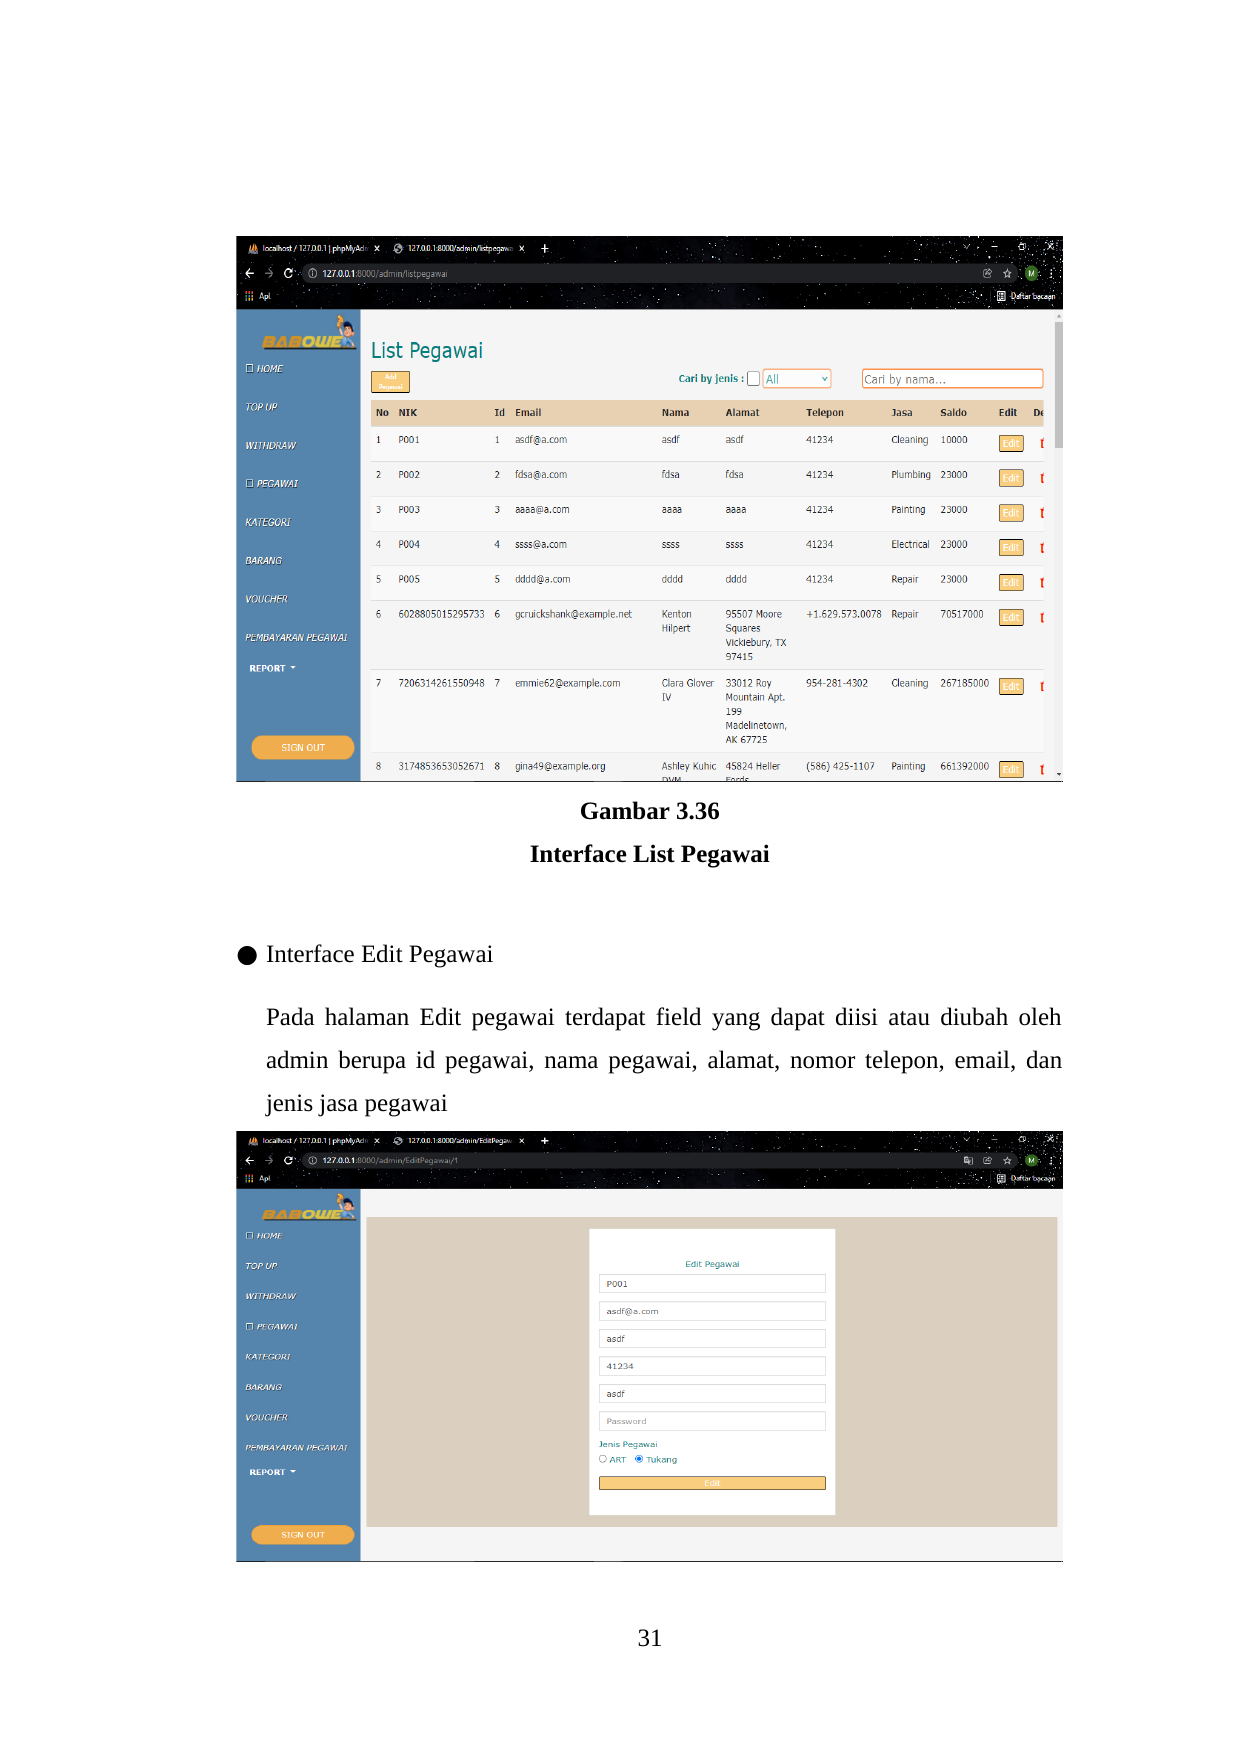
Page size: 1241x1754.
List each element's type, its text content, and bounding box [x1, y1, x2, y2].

picture [236, 1131, 1063, 1562]
text Gambar 3.36 [236, 796, 1063, 825]
list Interface Edit Pegawai [236, 925, 1063, 977]
text Interface List Pegawai [236, 839, 1063, 868]
text Pada halaman Edit pegawai terdapat field yang dapat diisi atau diubah oleh admin berupa id pegawai, nama pegawai, alamat, nomor telepon, email, dan jenis jasa pegawai [266, 1002, 1063, 1117]
picture [236, 236, 1063, 782]
